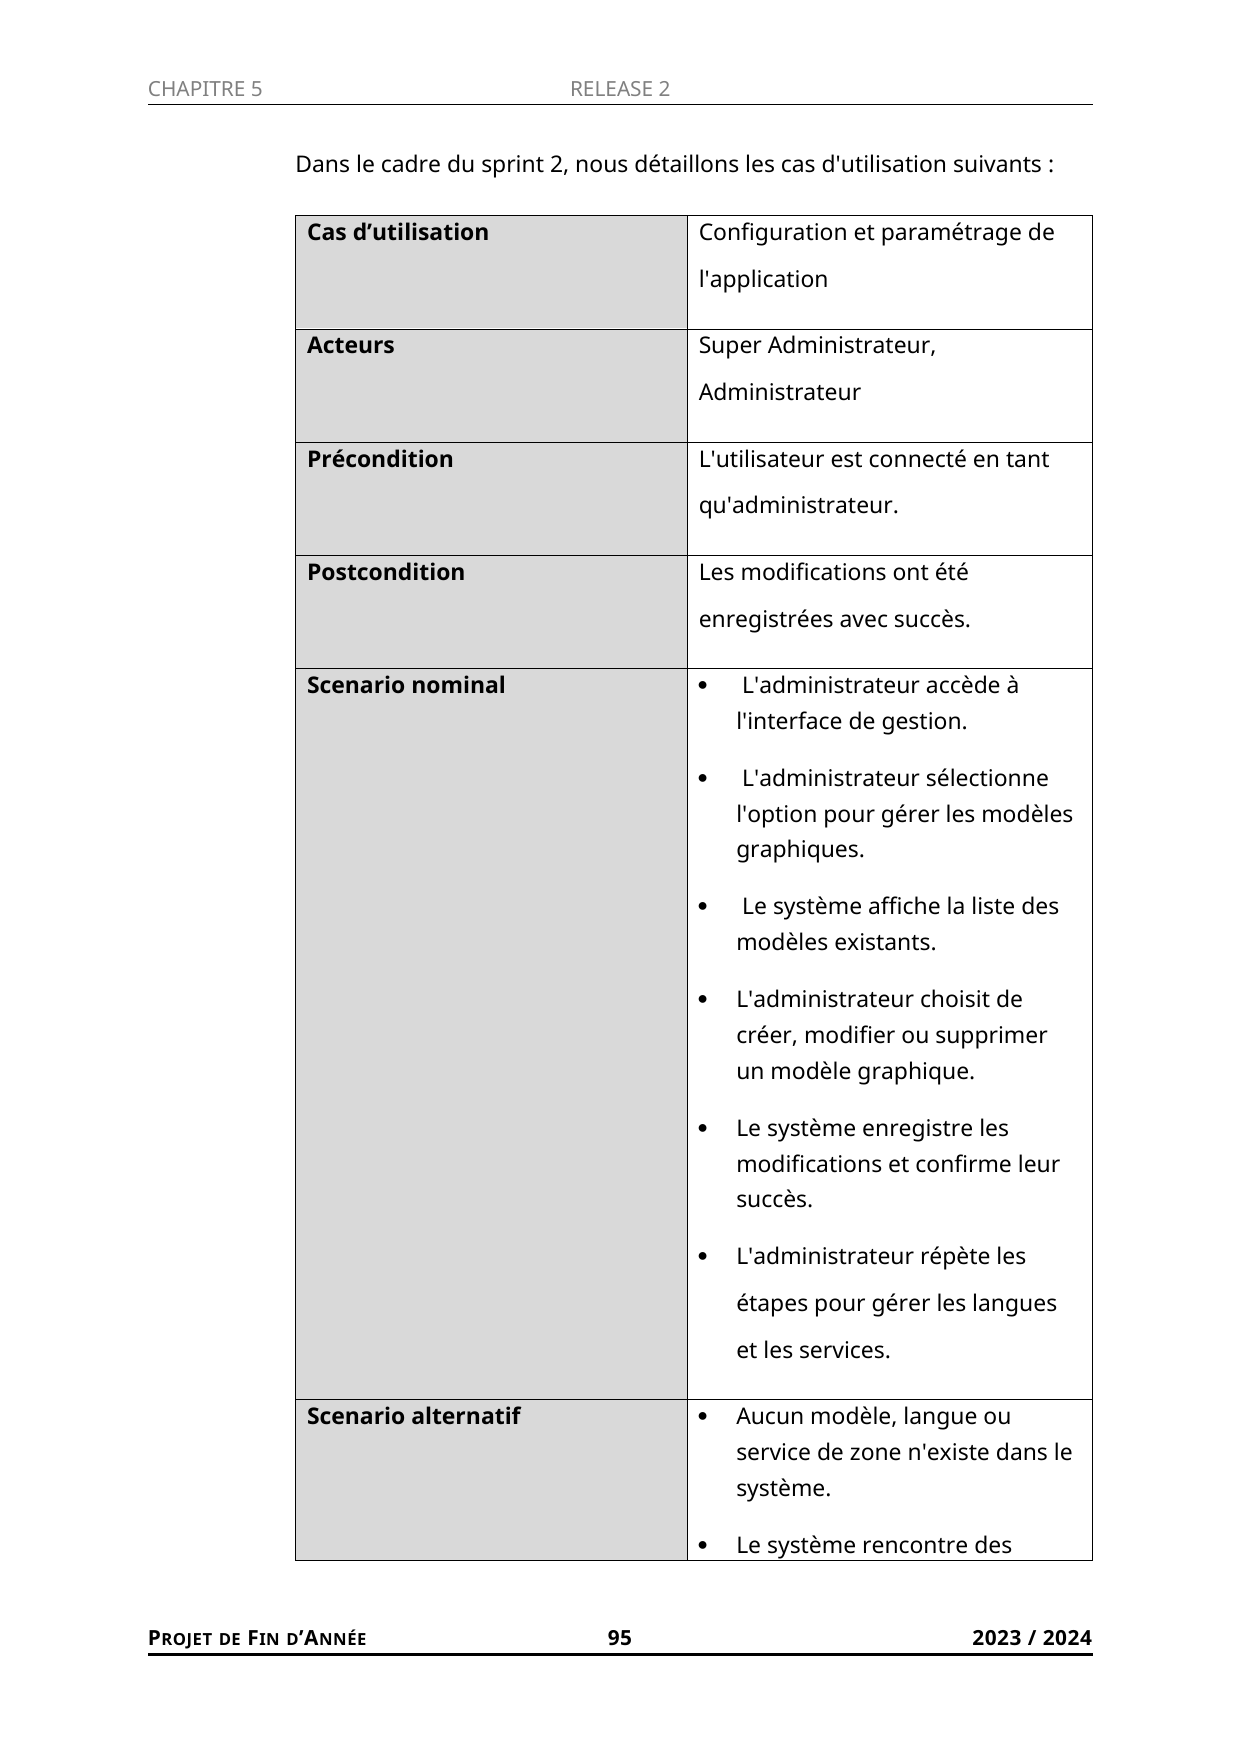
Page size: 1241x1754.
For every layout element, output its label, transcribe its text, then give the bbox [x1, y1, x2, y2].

table_cell Scenario alternatif [296, 1400, 687, 1560]
table_header Configuration et paramétrage de l'application [688, 216, 1092, 328]
table_header Cas d’utilisation [296, 216, 687, 328]
table_cell Postcondition [296, 556, 687, 668]
table_cell L'administrateur accède à l'interface de gestion. L'administrateur sélectionne l'option pour gérer les modèles graphiques. Le système affiche la liste des modèles existants. L'administrateur choisit de créer, modifier ou supprimer un modèle graphique. Le système enregistre les modifications et confirme leur succès. L'administrateur répète les étapes pour gérer les langues et les services. [688, 669, 1092, 1399]
table_cell Scenario nominal [296, 669, 687, 1399]
table_cell Acteurs [296, 330, 687, 442]
table_cell Précondition [296, 443, 687, 555]
table_cell L'utilisateur est connecté en tant qu'administrateur. [688, 443, 1092, 555]
text Dans le cadre du sprint 2, nous détaillons les cas d'utilisation suivants : [295, 148, 1093, 179]
table_cell Super Administrateur, Administrateur [688, 330, 1092, 442]
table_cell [688, 1400, 1092, 1560]
table_cell Les modifications ont été enregistrées avec succès. [688, 556, 1092, 668]
